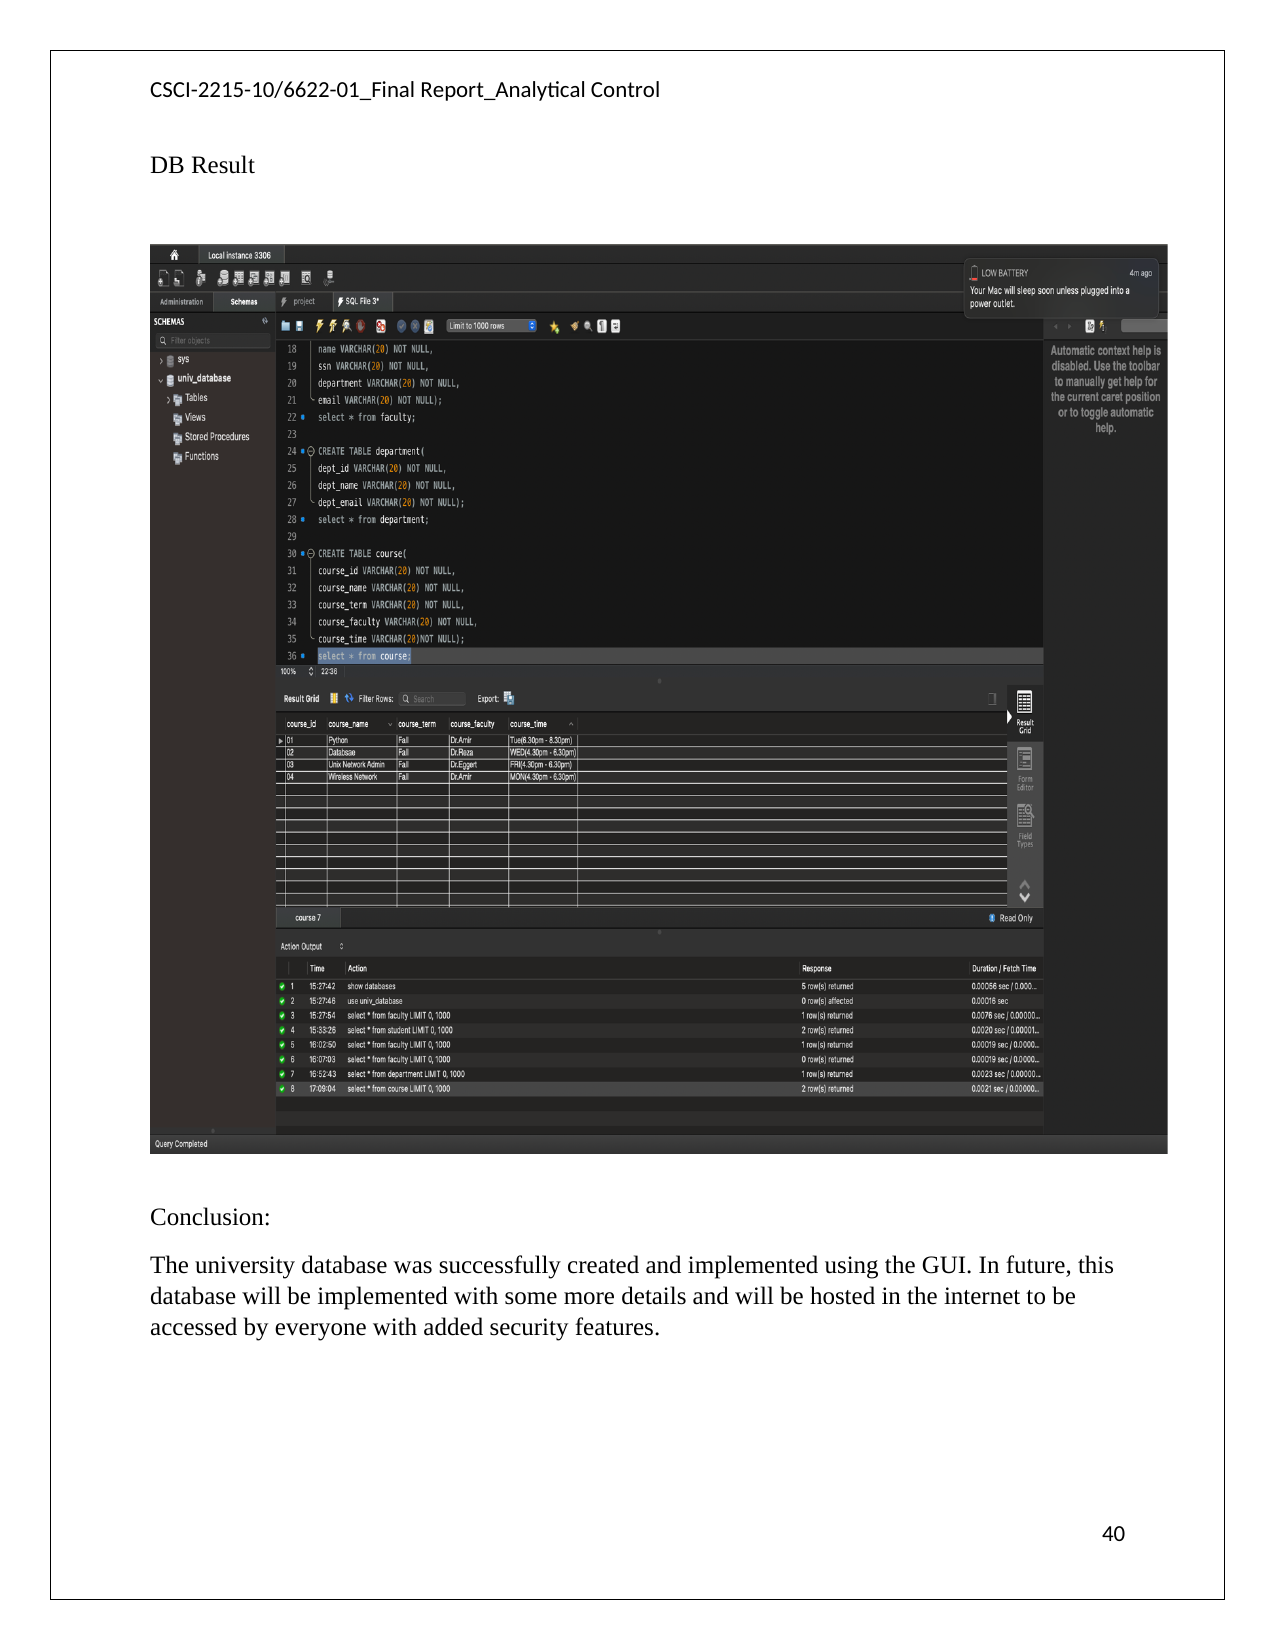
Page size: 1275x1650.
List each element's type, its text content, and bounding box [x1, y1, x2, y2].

text Conclusion: [150, 1202, 1125, 1231]
text The university database was successfully created and implemented using the GUI. In future, this database will be implemented with some more details and will be hosted in the internet to be accessed by everyone with added security features. [150, 1250, 1125, 1341]
text DB Result [150, 150, 1125, 179]
picture [150, 244, 1168, 1154]
